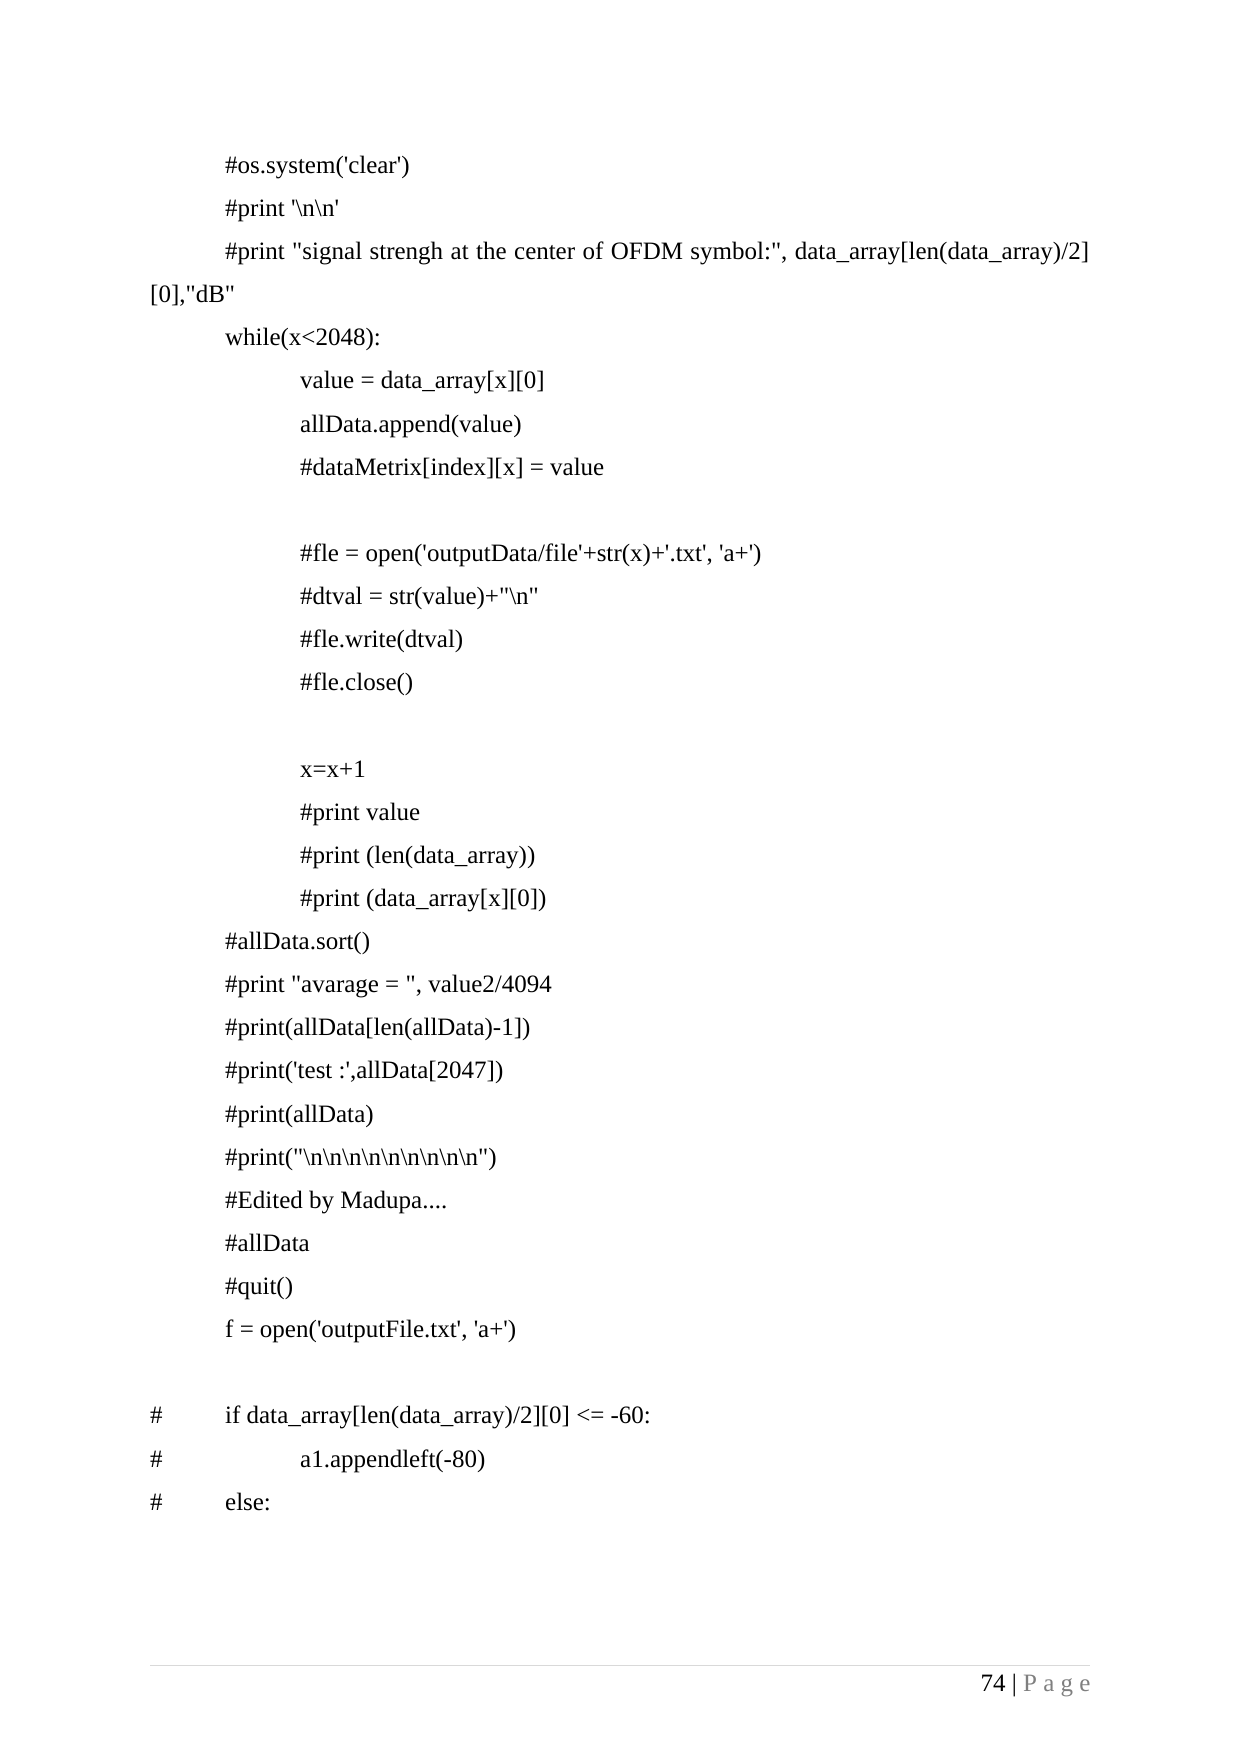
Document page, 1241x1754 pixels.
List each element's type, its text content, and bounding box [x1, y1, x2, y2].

text #print(allData[len(allData)-1]) [150, 1012, 1090, 1041]
text #dataMetrix[index][x] = value [150, 452, 1090, 481]
text #fle.close() [150, 667, 1090, 696]
text #print "signal strengh at the center of OFDM symbol:", data_array[len(data_array)/2][0],"dB" [150, 236, 1090, 308]
text #allData.sort() [150, 926, 1090, 955]
text #fle = open('outputData/file'+str(x)+'.txt', 'a+') [150, 538, 1090, 567]
text allData.append(value) [150, 409, 1090, 437]
text # a1.appendleft(-80) [150, 1444, 1090, 1472]
text #print(allData) [150, 1099, 1090, 1127]
text #dtval = str(value)+"\n" [150, 581, 1090, 610]
text #print("\n\n\n\n\n\n\n\n\n") [150, 1142, 1090, 1171]
text value = data_array[x][0] [150, 366, 1090, 394]
text while(x<2048): [150, 322, 1090, 351]
text #print "avarage = ", value2/4094 [150, 969, 1090, 998]
text #fle.write(dtval) [150, 624, 1090, 653]
text x=x+1 [150, 754, 1090, 782]
text #Edited by Madupa.... [150, 1185, 1090, 1214]
text #print '\n\n' [150, 193, 1090, 222]
text #print (data_array[x][0]) [150, 883, 1090, 912]
text f = open('outputFile.txt', 'a+') [150, 1314, 1090, 1343]
text #print('test :',allData[2047]) [150, 1056, 1090, 1084]
text #os.system('clear') [150, 150, 1090, 179]
text # else: [150, 1487, 1090, 1516]
text #quit() [150, 1271, 1090, 1300]
text # if data_array[len(data_array)/2][0] <= -60: [150, 1401, 1090, 1429]
text #print value [150, 797, 1090, 826]
text #print (len(data_array)) [150, 840, 1090, 869]
text #allData [150, 1228, 1090, 1257]
